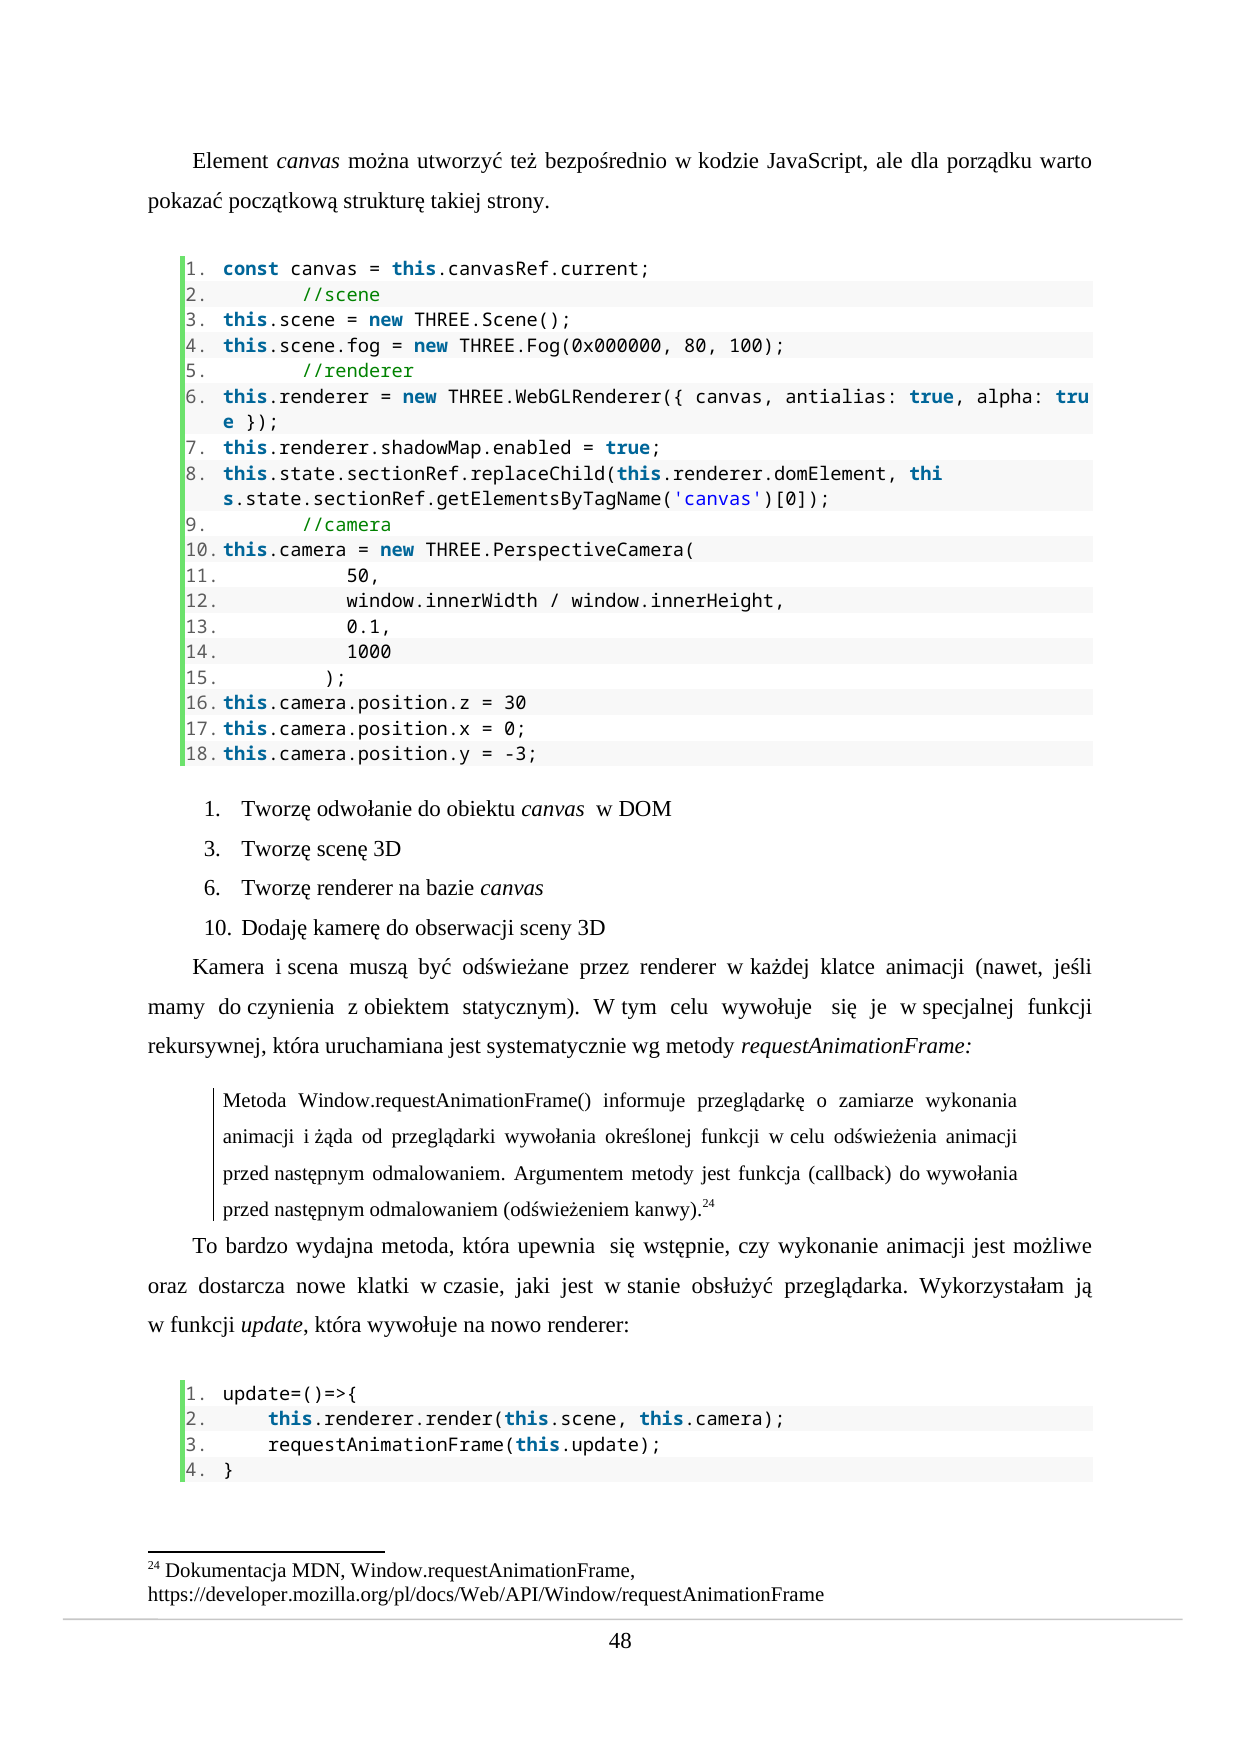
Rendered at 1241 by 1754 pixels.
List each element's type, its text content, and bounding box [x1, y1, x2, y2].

list Tworzę odwołanie do obiektu canvas w DOM [203, 795, 1093, 822]
list this.scene = new THREE.Scene(); [185, 307, 1093, 332]
list Tworzę renderer na bazie canvas [203, 874, 1093, 901]
list this.renderer = new THREE.WebGLRenderer({ canvas, antialias: true, alpha: true }); [185, 383, 1093, 434]
list this.camera.position.y = -3; [185, 741, 1093, 766]
list this.camera = new THREE.PerspectiveCamera( [185, 536, 1093, 562]
text Kamera i scena muszą być odświeżane przez renderer w każdej klatce animacji (nawet, jeśli mamy do czynienia z obiektem statycznym). W tym celu wywołuje się je w specjalnej funkcji rekursywnej, która uruchamiana jest systematycznie wg metody requestAnimationFrame: [148, 953, 1093, 1058]
list this.scene.fog = new THREE.Fog(0x000000, 80, 100); [185, 332, 1093, 358]
list this.renderer.shadowMap.enabled = true; [185, 434, 1093, 460]
list const canvas = this.canvasRef.current; [185, 256, 1093, 281]
list this.camera.position.x = 0; [185, 715, 1093, 741]
text Element canvas można utworzyć też bezpośrednio w kodzie JavaScript, ale dla porządku warto pokazać początkową strukturę takiej strony. [148, 148, 1093, 213]
list //renderer [185, 358, 1093, 383]
list ); [185, 664, 1093, 689]
list requestAnimationFrame(this.update); [185, 1431, 1093, 1457]
list this.state.sectionRef.replaceChild(this.renderer.domElement, this.state.sectionRef.getElementsByTagName('canvas')[0]); [185, 460, 1093, 511]
list this.renderer.render(this.scene, this.camera); [185, 1406, 1093, 1431]
text Metoda Window.requestAnimationFrame() informuje przeglądarkę o zamiarze wykonania animacji i żąda od przeglądarki wywołania określonej funkcji w celu odświeżenia animacji przed następnym odmalowaniem. Argumentem metody jest funkcja (callback) do wywołania przed następnym odmalowaniem (odświeżeniem kanwy). [214, 1088, 1018, 1221]
list window.innerWidth / window.innerHeight, [185, 587, 1093, 613]
list 1000 [185, 638, 1093, 664]
list update=()=>{ [185, 1380, 1093, 1406]
list this.camera.position.z = 30 [185, 689, 1093, 715]
list //scene [185, 281, 1093, 307]
list } [185, 1457, 1093, 1482]
list 50, [185, 562, 1093, 587]
list //camera [185, 511, 1093, 536]
list Dodaję kamerę do obserwacji sceny 3D [203, 914, 1093, 940]
list Tworzę scenę 3D [203, 835, 1093, 861]
list 0.1, [185, 613, 1093, 638]
text To bardzo wydajna metoda, która upewnia się wstępnie, czy wykonanie animacji jest możliwe oraz dostarcza nowe klatki w czasie, jaki jest w stanie obsłużyć przeglądarka. Wykorzystałam ją w funkcji update, która wywołuje na nowo renderer: [148, 1232, 1093, 1338]
